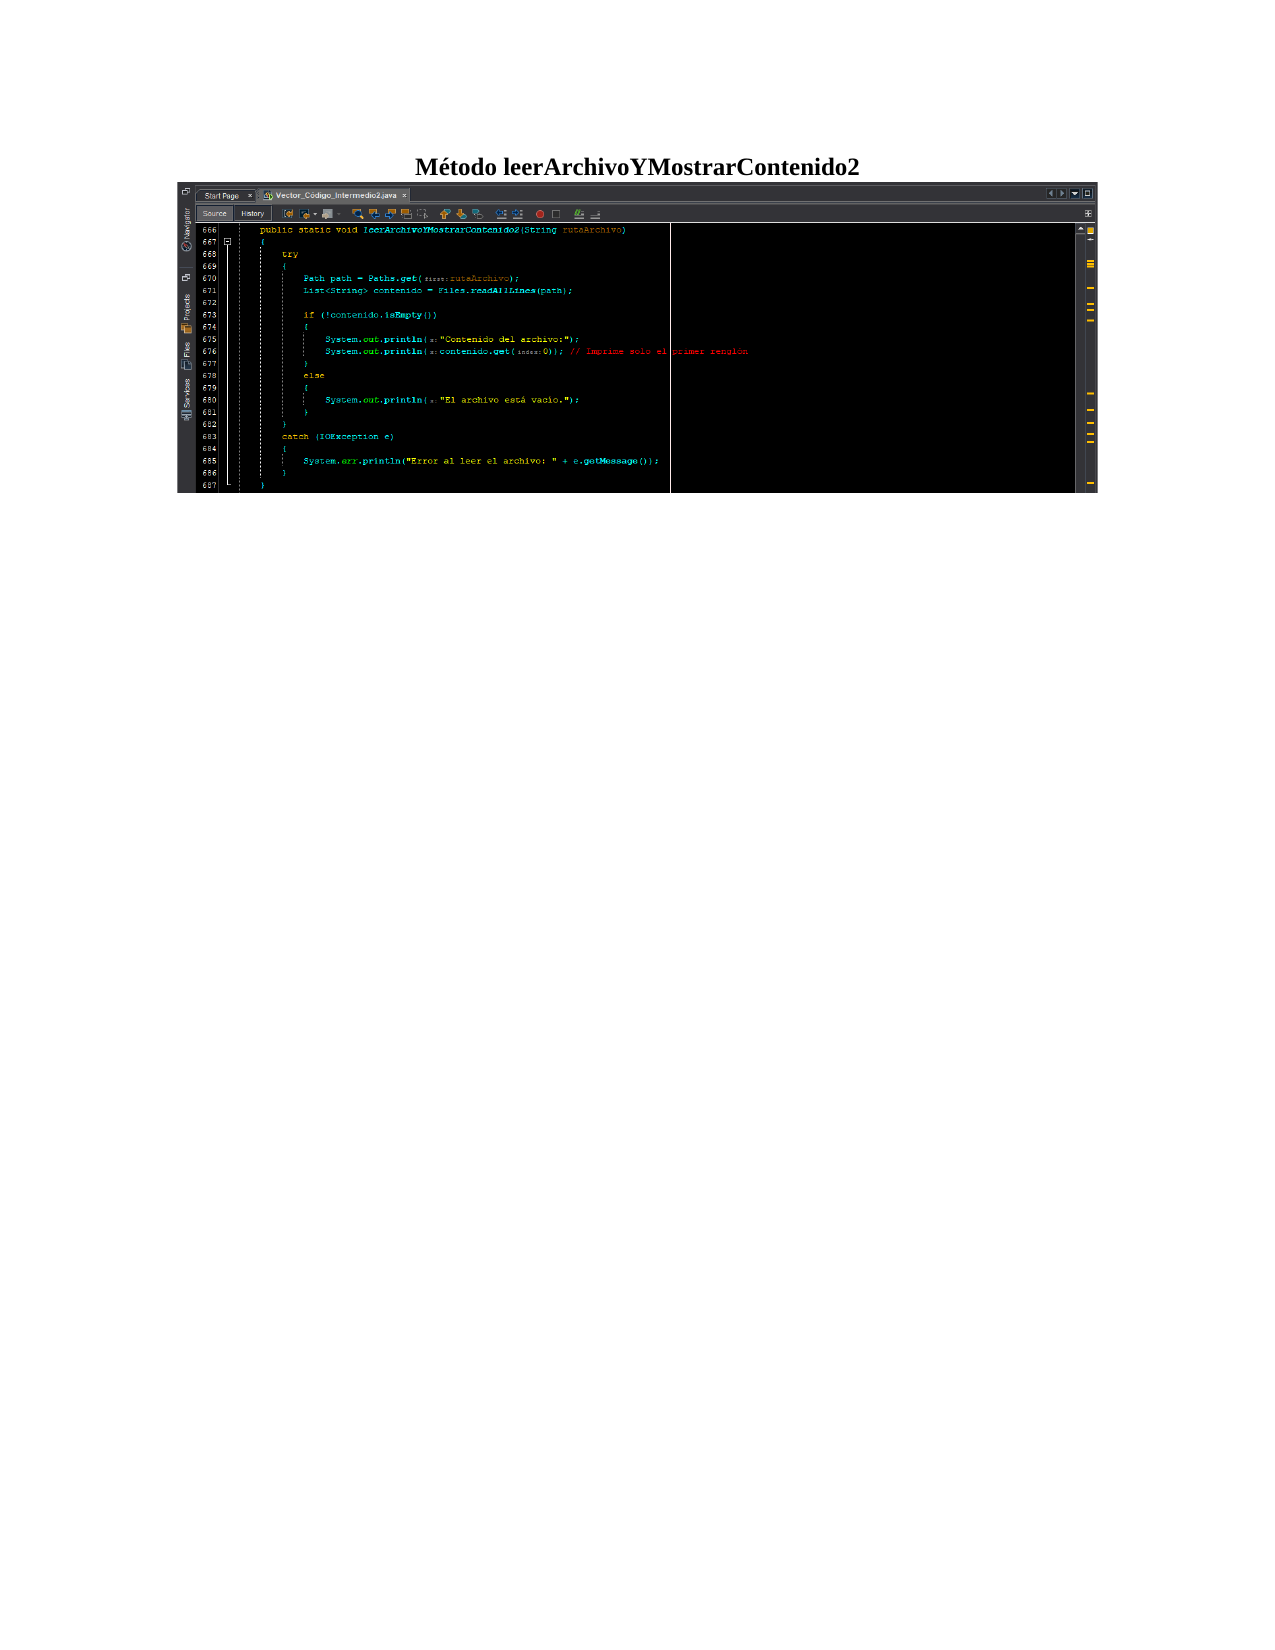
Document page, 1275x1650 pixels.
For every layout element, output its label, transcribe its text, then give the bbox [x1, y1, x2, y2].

picture [177, 182, 1098, 493]
subtitle Método leerArchivoYMostrarContenido2 [177, 152, 1098, 181]
